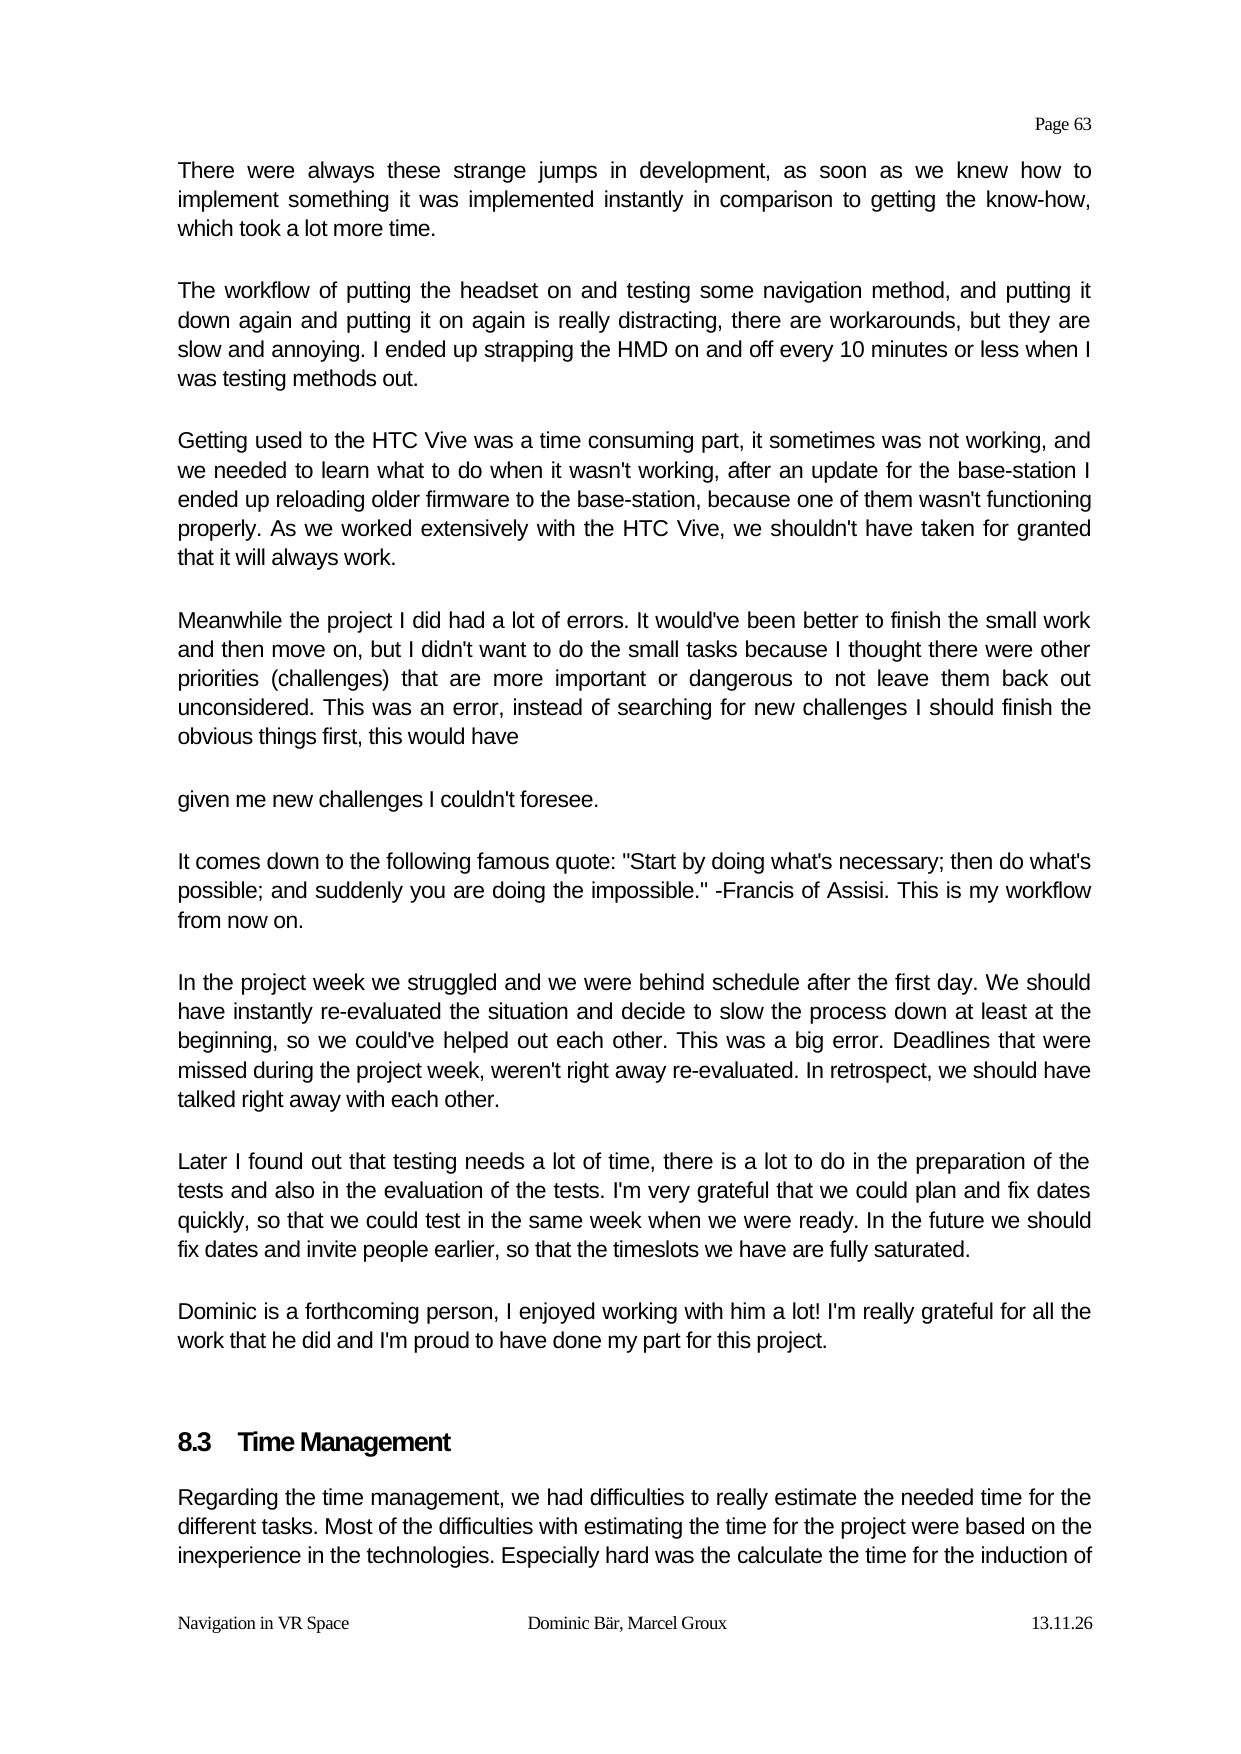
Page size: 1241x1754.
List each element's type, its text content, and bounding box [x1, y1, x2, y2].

text The workflow of putting the headset on and testing some navigation method, and putting it down again and putting it on again is really distracting, there are workarounds, but they are slow and annoying. I ended up strapping the HMD on and off every 10 minutes or less when I was testing methods out. [177, 276, 1092, 392]
text There were always these strange jumps in development, as soon as we knew how to implement something it was implemented instantly in comparison to getting the know-how, which took a lot more time. [177, 155, 1092, 242]
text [177, 1482, 1092, 1569]
text In the project week we struggled and we were behind schedule after the first day. We should have instantly re-evaluated the situation and decide to slow the process down at least at the beginning, so we could've helped out each other. This was a big error. Deadlines that were missed during the project week, weren't right away re-evaluated. In retrospect, we should have talked right away with each other. [177, 967, 1092, 1113]
text Later I found out that testing needs a lot of time, there is a lot to do in the preparation of the tests and also in the evaluation of the tests. I'm very grateful that we could plan and fix dates quickly, so that we could test in the same week when we were ready. In the future we should fix dates and invite people earlier, so that the timeslots we have are fully saturated. [177, 1146, 1092, 1263]
text Getting used to the HTC Vive was a time consuming part, it sometimes was not working, and we needed to learn what to do when it wasn't working, after an update for the base-station I ended up reloading older firmware to the base-station, because one of them wasn't functioning properly. As we worked extensively with the HTC Vive, we shouldn't have taken for granted that it will always work. [177, 426, 1092, 571]
text Dominic is a forthcoming person, I enjoyed working with him a lot! I'm really grateful for all the work that he did and I'm proud to have done my part for this project. [177, 1296, 1092, 1355]
text given me new challenges I couldn't foresee. [177, 784, 1092, 813]
subtitle Time Management [177, 1426, 1092, 1457]
text Meanwhile the project I did had a lot of errors. It would've been better to finish the small work and then move on, but I didn't want to do the small tasks because I thought there were other priorities (challenges) that are more important or dangerous to not leave them back out unconsidered. This was an error, instead of searching for new challenges I should finish the obvious things first, this would have [177, 605, 1092, 751]
text It comes down to the following famous quote: "Start by doing what's necessary; then do what's possible; and suddenly you are doing the impossible." -Francis of Assisi. This is my workflow from now on. [177, 846, 1092, 934]
